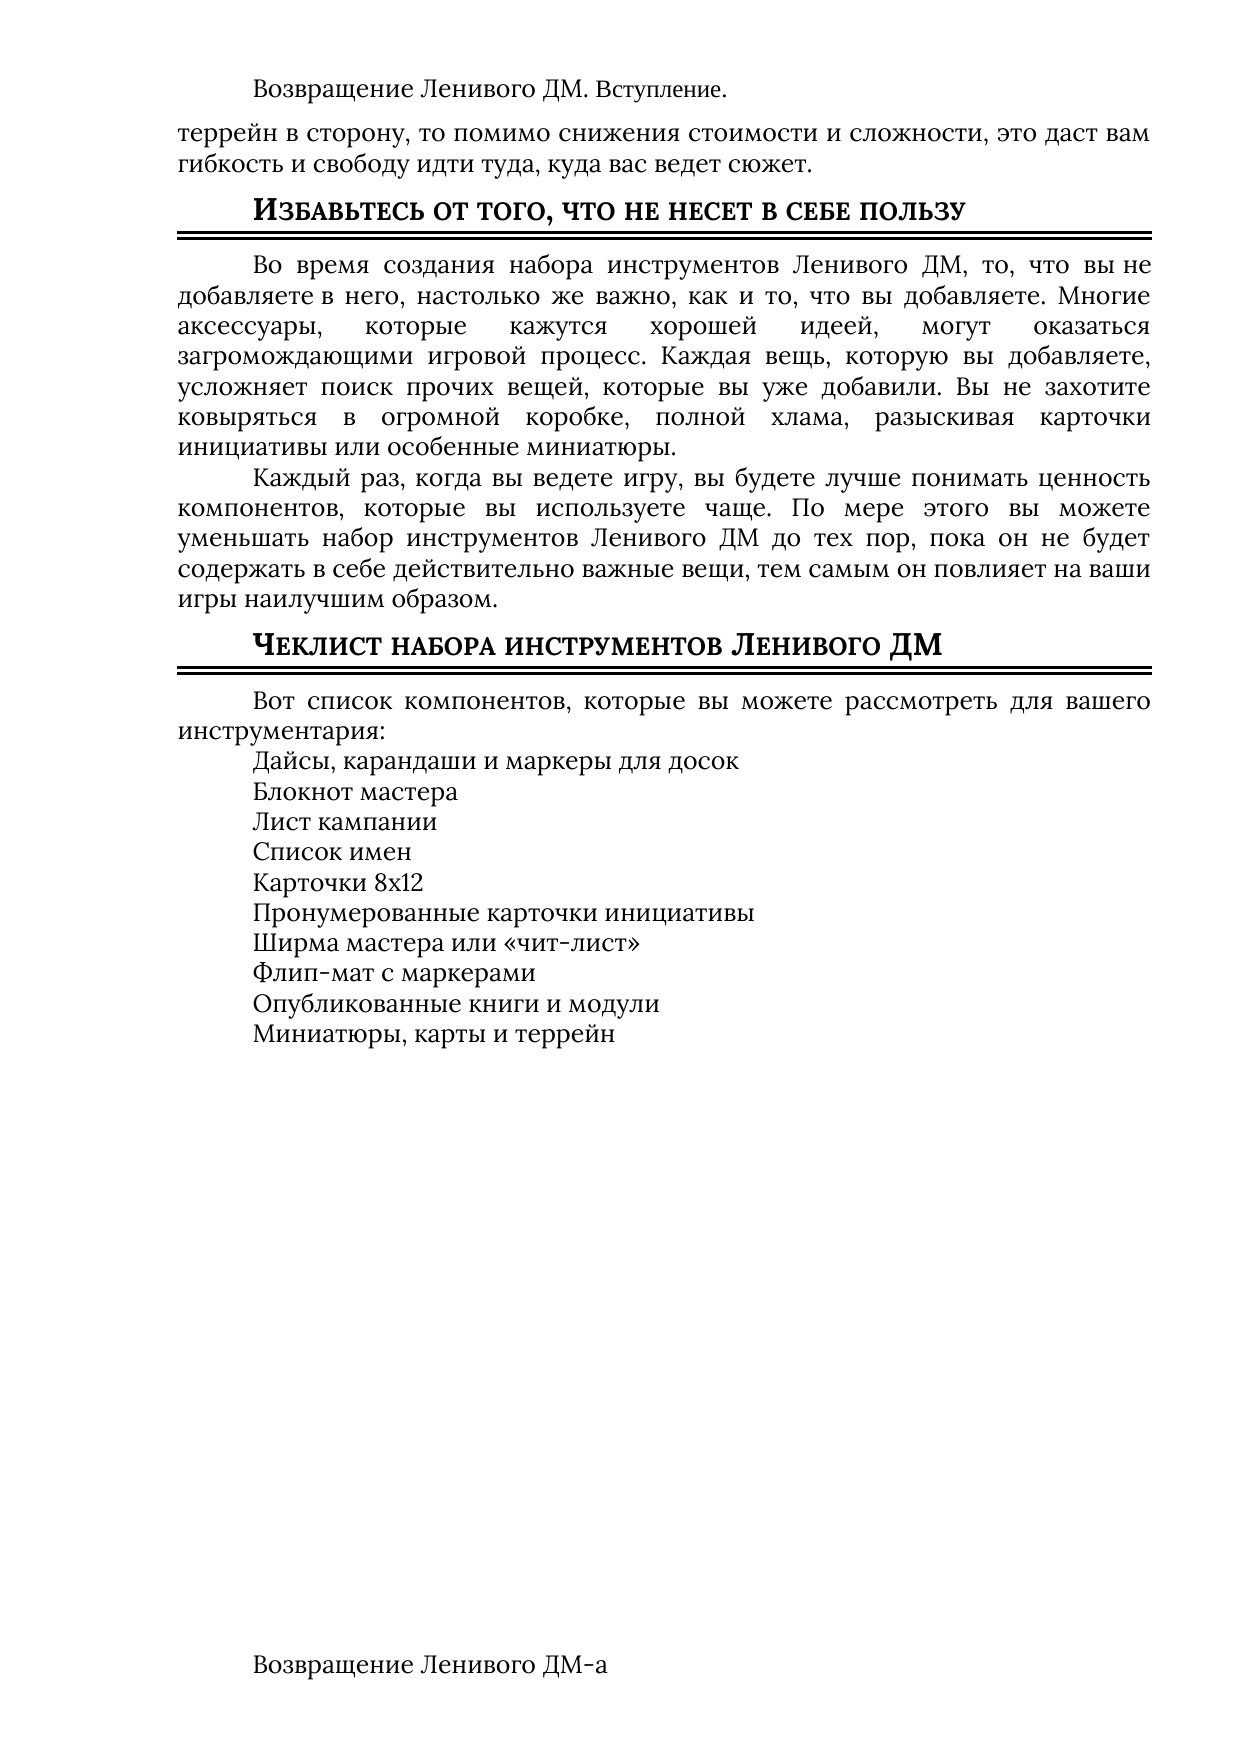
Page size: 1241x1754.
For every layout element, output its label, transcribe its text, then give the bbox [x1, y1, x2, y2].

text Дайсы, карандаши и маркеры для досок [177, 746, 1152, 776]
text Карточки 8х12 [177, 867, 1152, 898]
text Блокнот мастера [177, 776, 1152, 807]
text Флип-мат с маркерами [177, 958, 1152, 988]
text Пронумерованные карточки инициативы [177, 898, 1152, 928]
text Опубликованные книги и модули [177, 988, 1152, 1019]
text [177, 118, 1152, 179]
text Список имен [177, 837, 1152, 867]
text Лист кампании [177, 807, 1152, 837]
text Во время создания набора инструментов Ленивого ДМ, то, что вы не добавляете в него, настолько же важно, как и то, что вы добавляете. Многие аксессуары, которые кажутся хорошей идеей, могут оказаться загромождающими игровой процесс. Каждая вещь, которую вы добавляете, усложняет поиск прочих вещей, которые вы уже добавили. Вы не захотите ковыряться в огромной коробке, полной хлама, разыскивая карточки инициативы или особенные миниатюры. [177, 250, 1152, 462]
text Миниатюры, карты и террейн [177, 1019, 1152, 1049]
text Вот список компонентов, которые вы можете рассмотреть для вашего инструментария: [177, 685, 1152, 746]
text Ширма мастера или «чит-лист» [177, 928, 1152, 958]
subtitle Чеклист набора инструментов Ленивого ДМ [177, 624, 1152, 666]
text Каждый раз, когда вы ведете игру, вы будете лучше понимать ценность компонентов, которые вы используете чаще. По мере этого вы можете уменьшать набор инструментов Ленивого ДМ до тех пор, пока он не будет содержать в себе действительно важные вещи, тем самым он повлияет на ваши игры наилучшим образом. [177, 462, 1152, 614]
subtitle Избавьтесь от того, что не несет в себе пользу [177, 189, 1152, 231]
